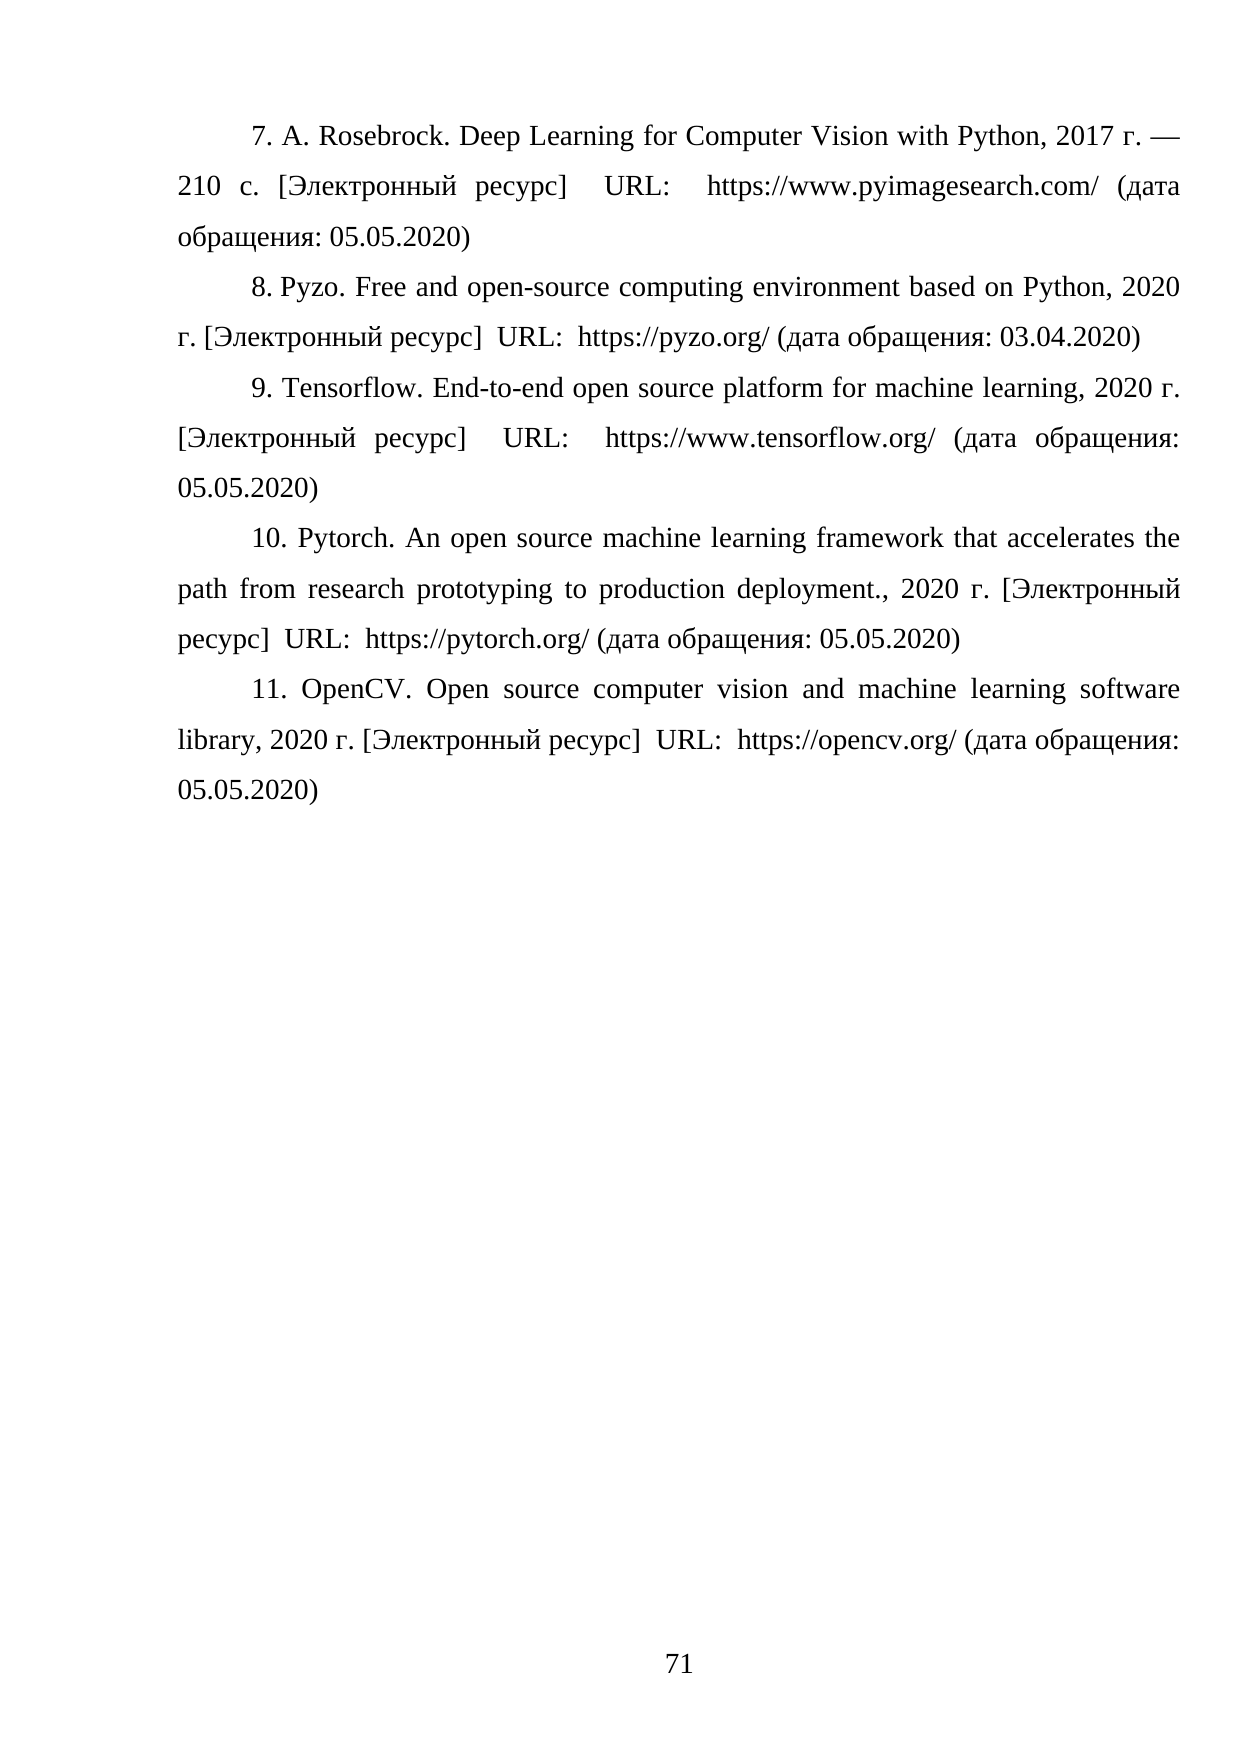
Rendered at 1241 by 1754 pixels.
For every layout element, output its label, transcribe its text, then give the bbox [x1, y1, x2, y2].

text 11. OpenCV. Open source computer vision and machine learning software library, 2020 г. [Электронный ресурс] URL: https://opencv.org/ (дата обращения: 05.05.2020) [177, 672, 1181, 806]
text 8. Pyzo. Free and open-source computing environment based on Python, 2020 г. [Электронный ресурс] URL: https://pyzo.org/ (дата обращения: 03.04.2020) [177, 269, 1181, 353]
text 10. Pytorch. An open source machine learning framework that accelerates the path from research prototyping to production deployment., 2020 г. [Электронный ресурс] URL: https://pytorch.org/ (дата обращения: 05.05.2020) [177, 521, 1181, 655]
text 9. Tensorflow. End-to-end open source platform for machine learning, 2020 г. [Электронный ресурс] URL: https://www.tensorflow.org/ (дата обращения: 05.05.2020) [177, 370, 1181, 504]
text 7. A. Rosebrock. Deep Learning for Computer Vision with Python, 2017 г. — 210 с. [Электронный ресурс] URL: https://www.pyimagesearch.com/ (дата обращения: 05.05.2020) [177, 118, 1181, 252]
